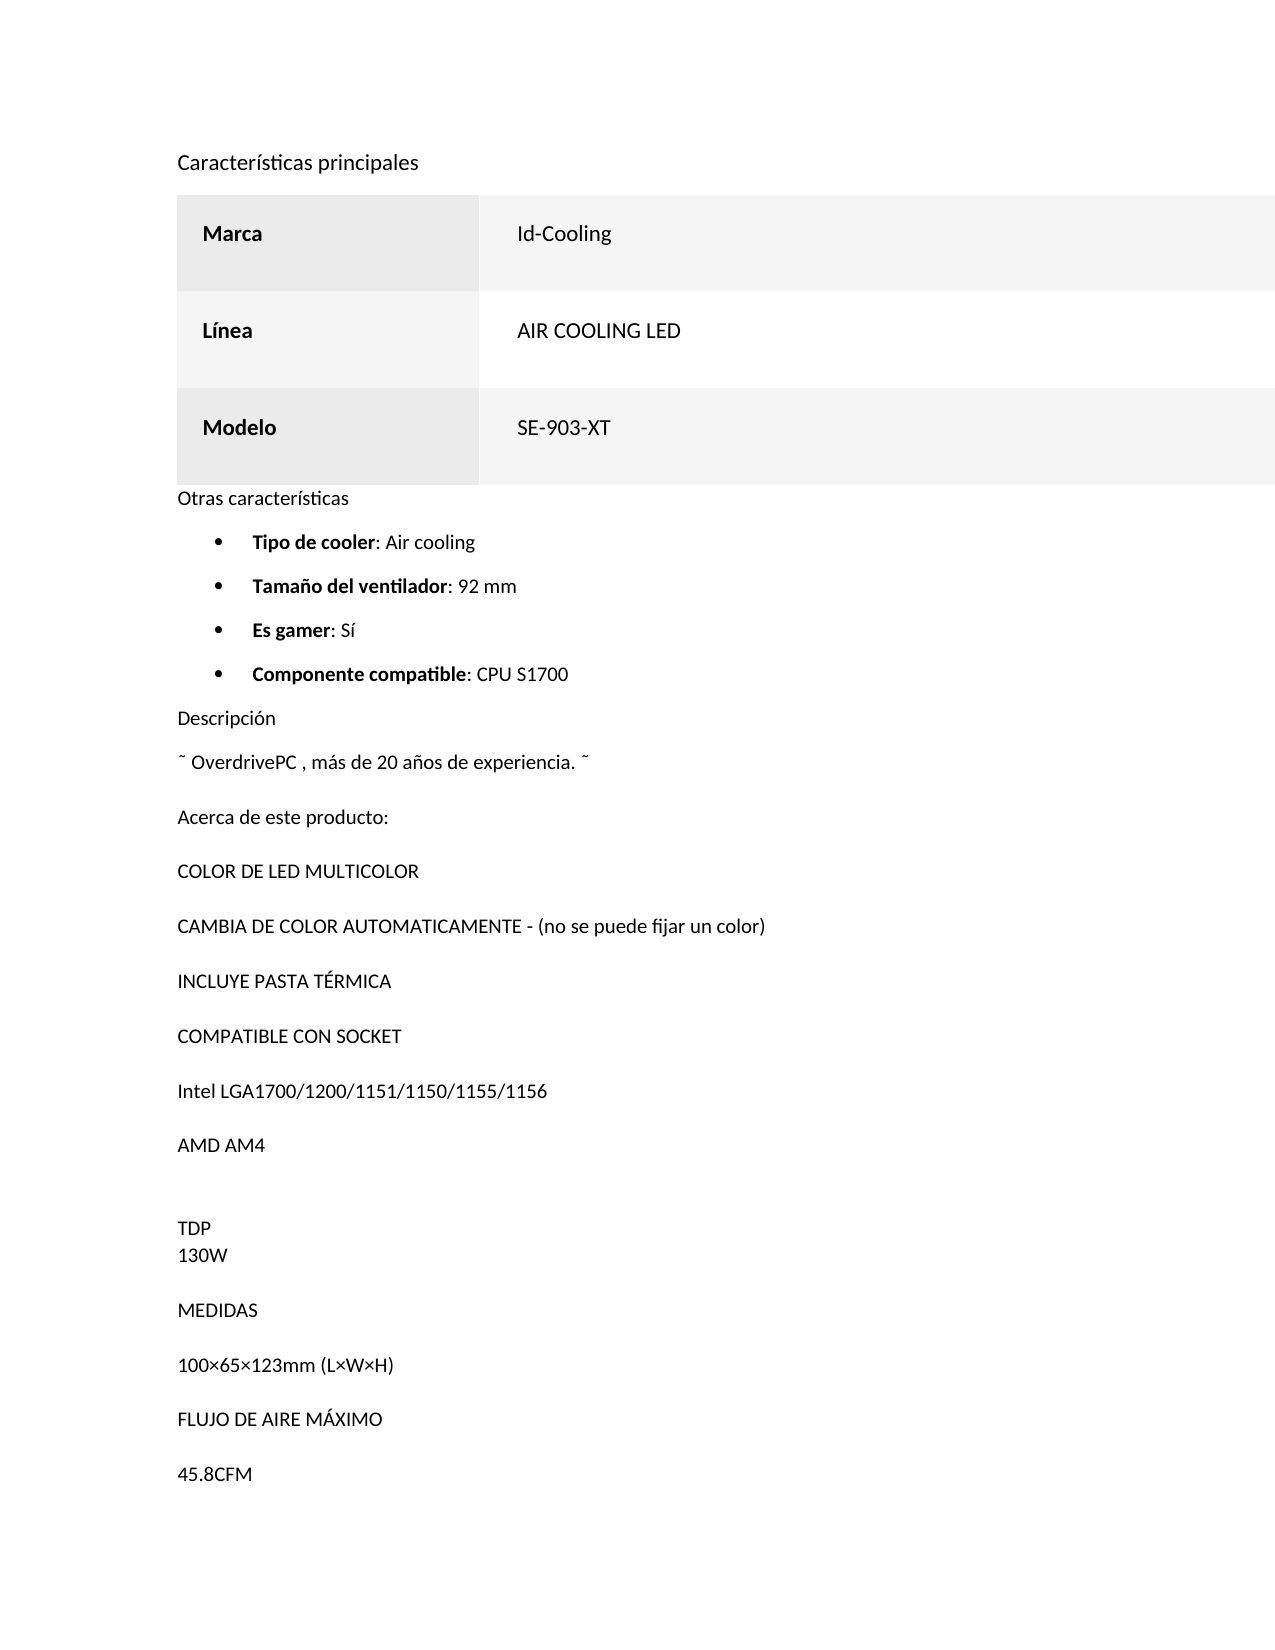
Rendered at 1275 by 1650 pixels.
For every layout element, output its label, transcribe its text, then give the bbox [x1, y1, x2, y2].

table_cell Línea [177, 291, 479, 388]
text Descripción [177, 705, 1098, 731]
list Tipo de cooler: Air cooling [215, 529, 1098, 554]
text Características principales [177, 148, 1098, 176]
text Otras características [177, 485, 1098, 510]
list Tamaño del ventilador: 92 mm [215, 573, 1098, 598]
table_cell AIR COOLING LED [480, 291, 1275, 388]
table_header Marca [177, 195, 479, 291]
table_cell Modelo [177, 388, 479, 485]
table_header Id-Cooling [480, 195, 1275, 291]
list Componente compatible: CPU S1700 [215, 661, 1098, 686]
list Es gamer: Sí [215, 617, 1098, 642]
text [177, 749, 1098, 1487]
table_cell SE-903-XT [480, 388, 1275, 485]
